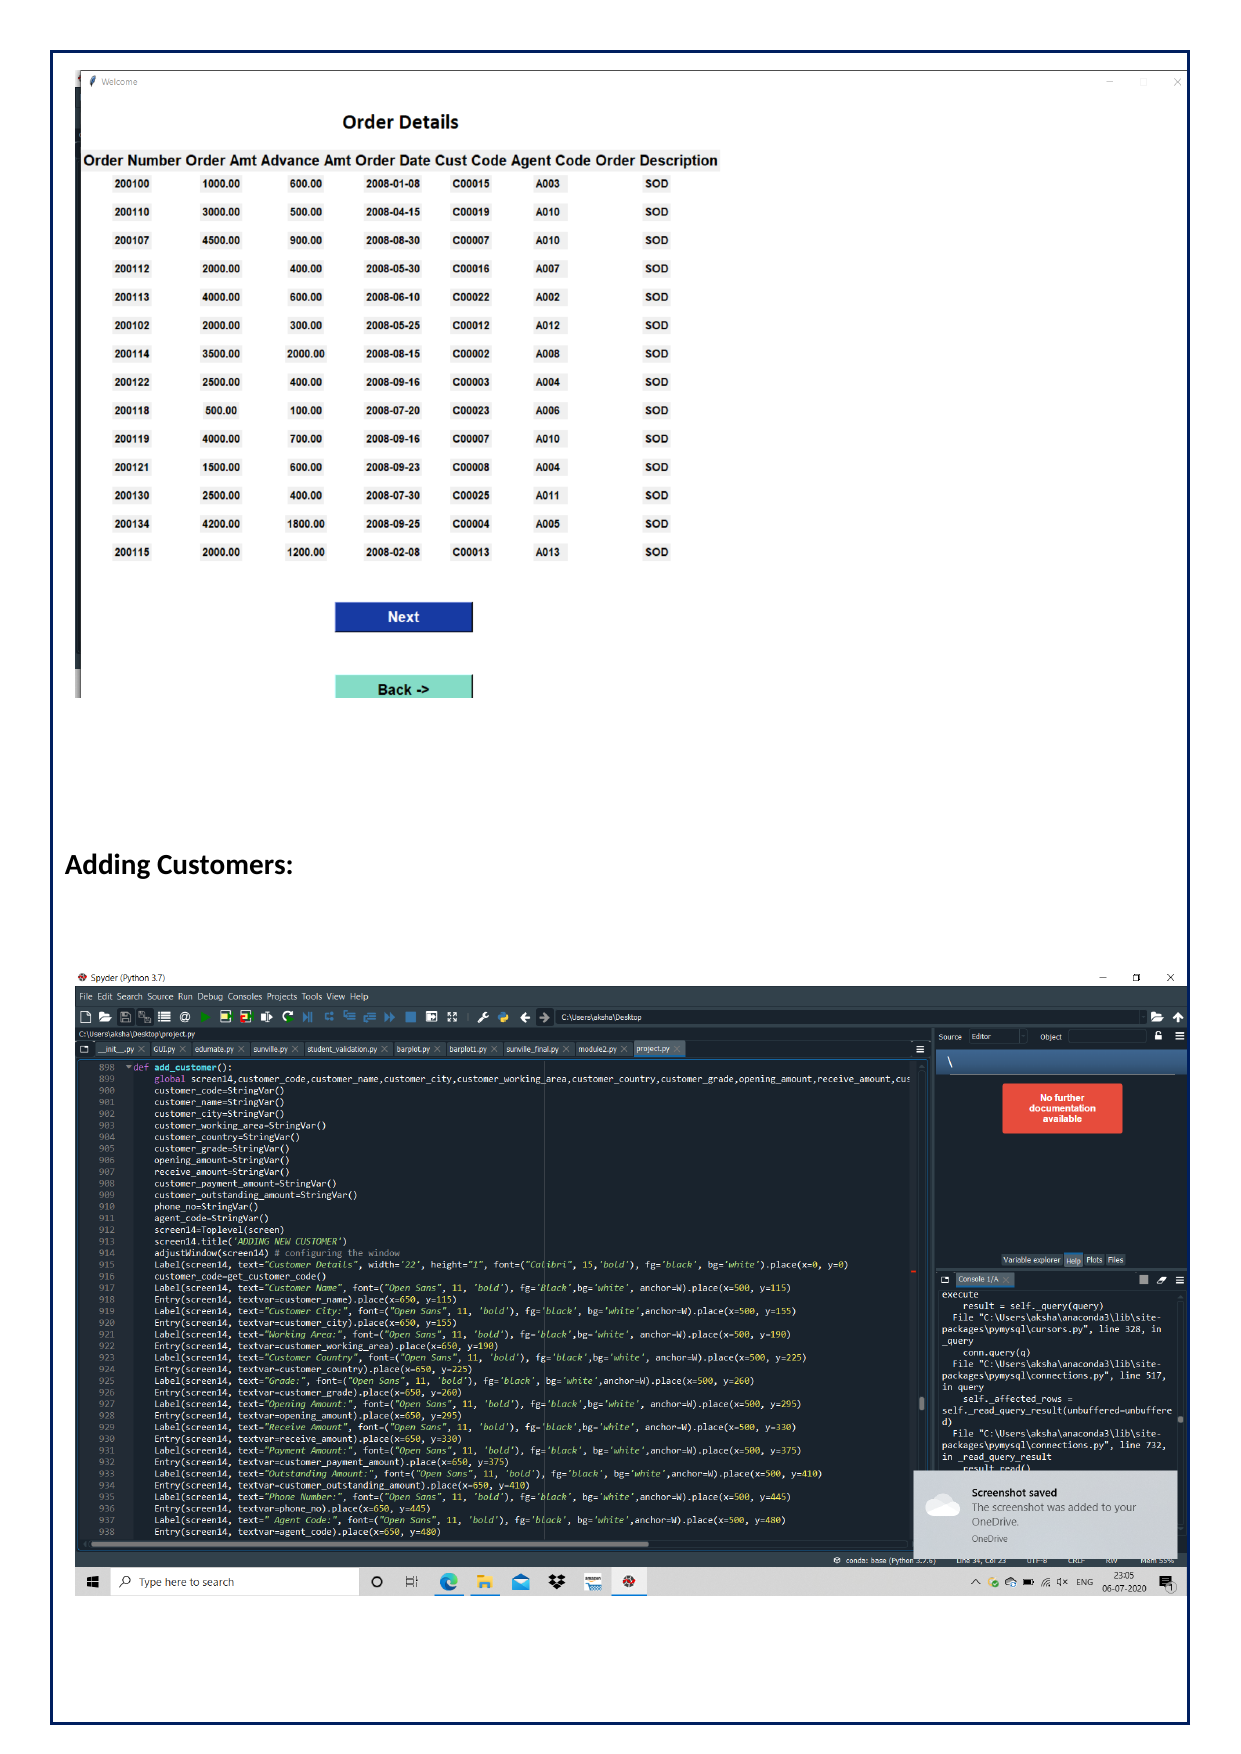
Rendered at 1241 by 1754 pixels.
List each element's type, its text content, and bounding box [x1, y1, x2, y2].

picture [75, 969, 1187, 1596]
text Adding Customers: [64, 846, 754, 882]
picture [75, 70, 1187, 698]
